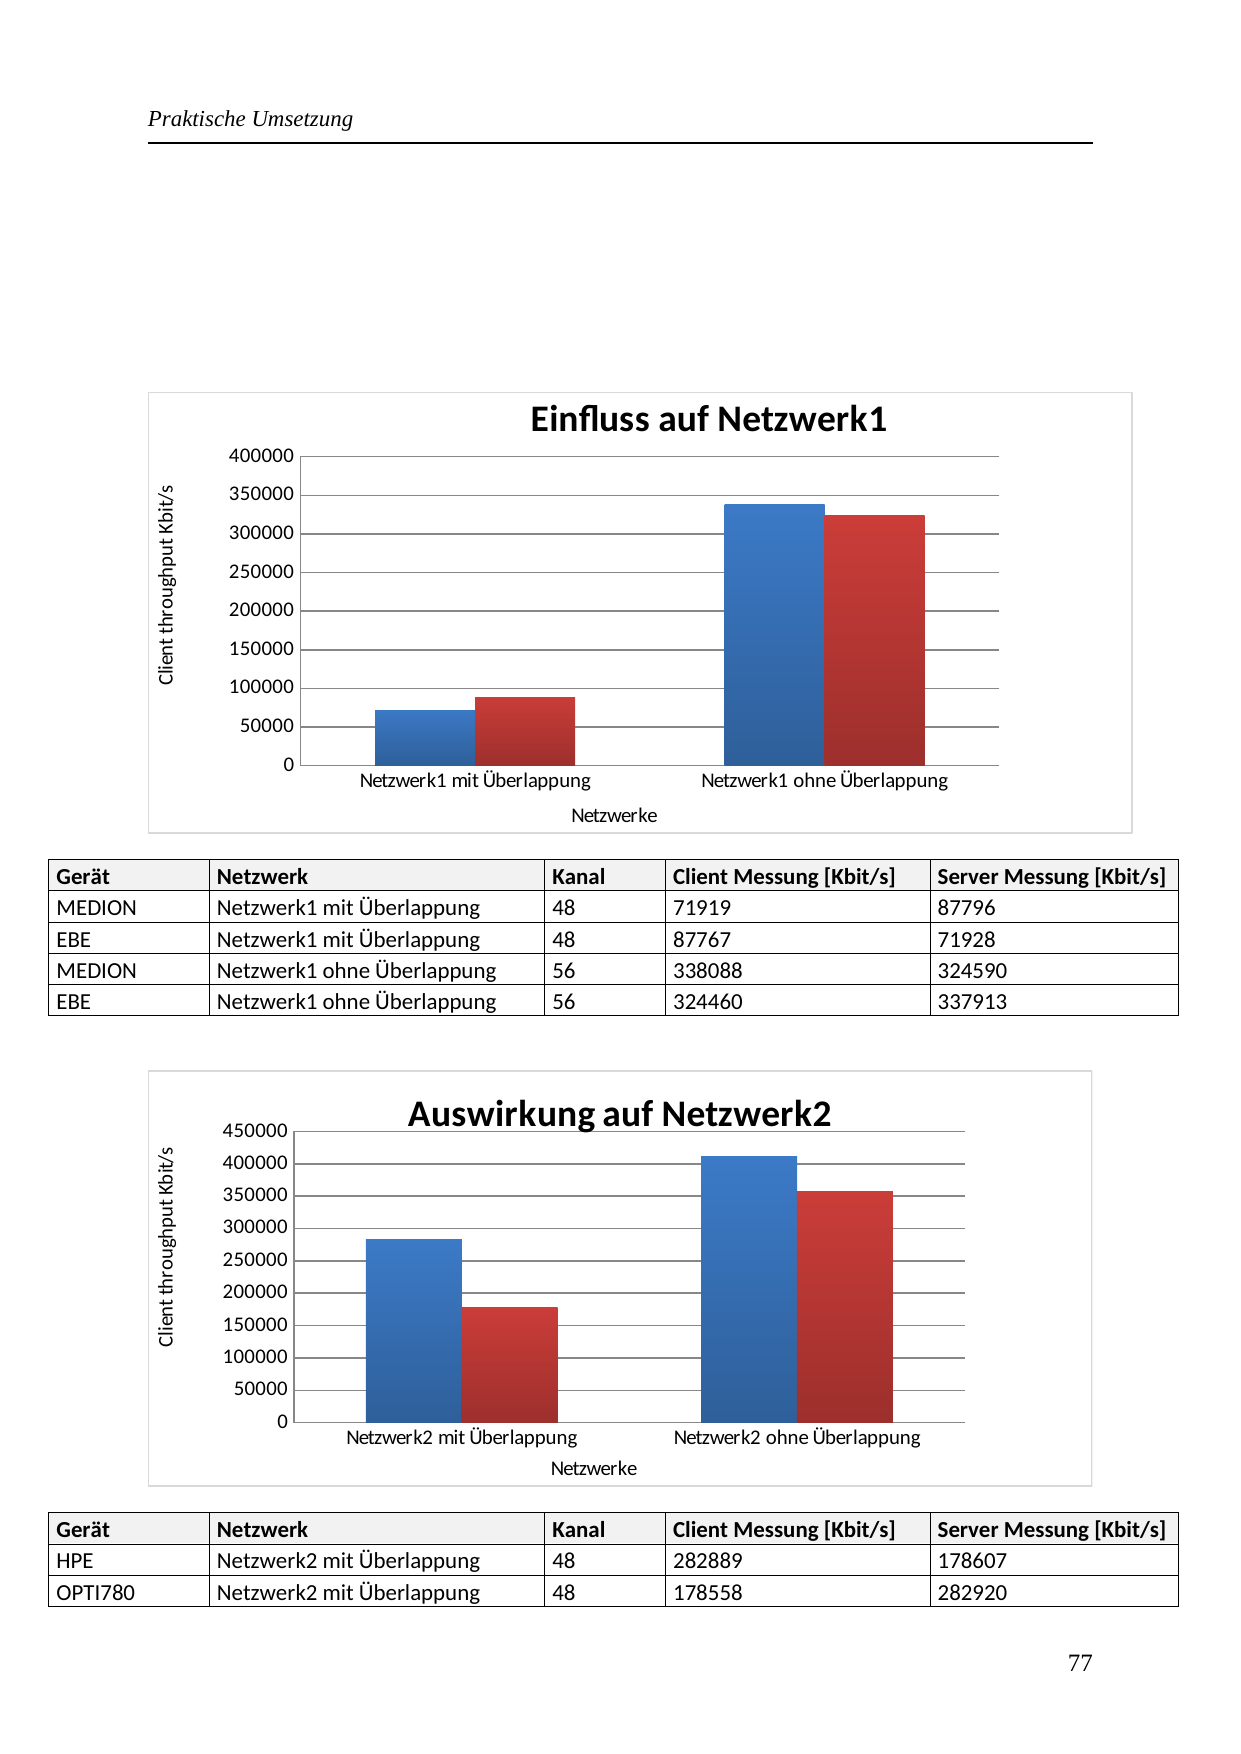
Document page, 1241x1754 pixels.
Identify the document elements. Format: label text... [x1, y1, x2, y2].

table_cell Netzwerk1 ohne Überlappung [210, 985, 544, 1015]
table_cell Netzwerk1 mit Überlappung [210, 891, 544, 922]
table_cell 48 [545, 1545, 665, 1575]
table_header Kanal [545, 860, 665, 890]
table_cell HPE [49, 1545, 209, 1575]
table_header Netzwerk [210, 860, 544, 890]
table_cell EBE [49, 985, 209, 1015]
table_cell EBE [49, 923, 209, 953]
table_header Kanal [545, 1513, 665, 1543]
table_header Server Messung [Kbit/s] [931, 1513, 1178, 1543]
table_cell 56 [545, 985, 665, 1015]
table_cell 87796 [931, 891, 1178, 922]
table_cell 48 [545, 923, 665, 953]
table_cell 282889 [666, 1545, 930, 1575]
table_cell Netzwerk2 mit Überlappung [210, 1576, 544, 1606]
table_cell 87767 [666, 923, 930, 953]
table_cell 337913 [931, 985, 1178, 1015]
table_cell 282920 [931, 1576, 1178, 1606]
table_cell 56 [545, 954, 665, 984]
table_cell MEDION [49, 954, 209, 984]
table_cell 178558 [666, 1576, 930, 1606]
table_header Client Messung [Kbit/s] [666, 860, 930, 890]
table_header Client Messung [Kbit/s] [666, 1513, 930, 1543]
table_header Gerät [49, 1513, 209, 1543]
table_cell 48 [545, 891, 665, 922]
table_cell 324590 [931, 954, 1178, 984]
table_cell Netzwerk1 mit Überlappung [210, 923, 544, 953]
table_cell Netzwerk1 ohne Überlappung [210, 954, 544, 984]
table_header Netzwerk [210, 1513, 544, 1543]
table_cell 71928 [931, 923, 1178, 953]
table_header Server Messung [Kbit/s] [931, 860, 1178, 890]
table_cell Netzwerk2 mit Überlappung [210, 1545, 544, 1575]
table_header Gerät [49, 860, 209, 890]
table_cell OPTI780 [49, 1576, 209, 1606]
table_cell 324460 [666, 985, 930, 1015]
table_cell 178607 [931, 1545, 1178, 1575]
table_cell MEDION [49, 891, 209, 922]
table_cell 48 [545, 1576, 665, 1606]
table_cell 71919 [666, 891, 930, 922]
table_cell 338088 [666, 954, 930, 984]
